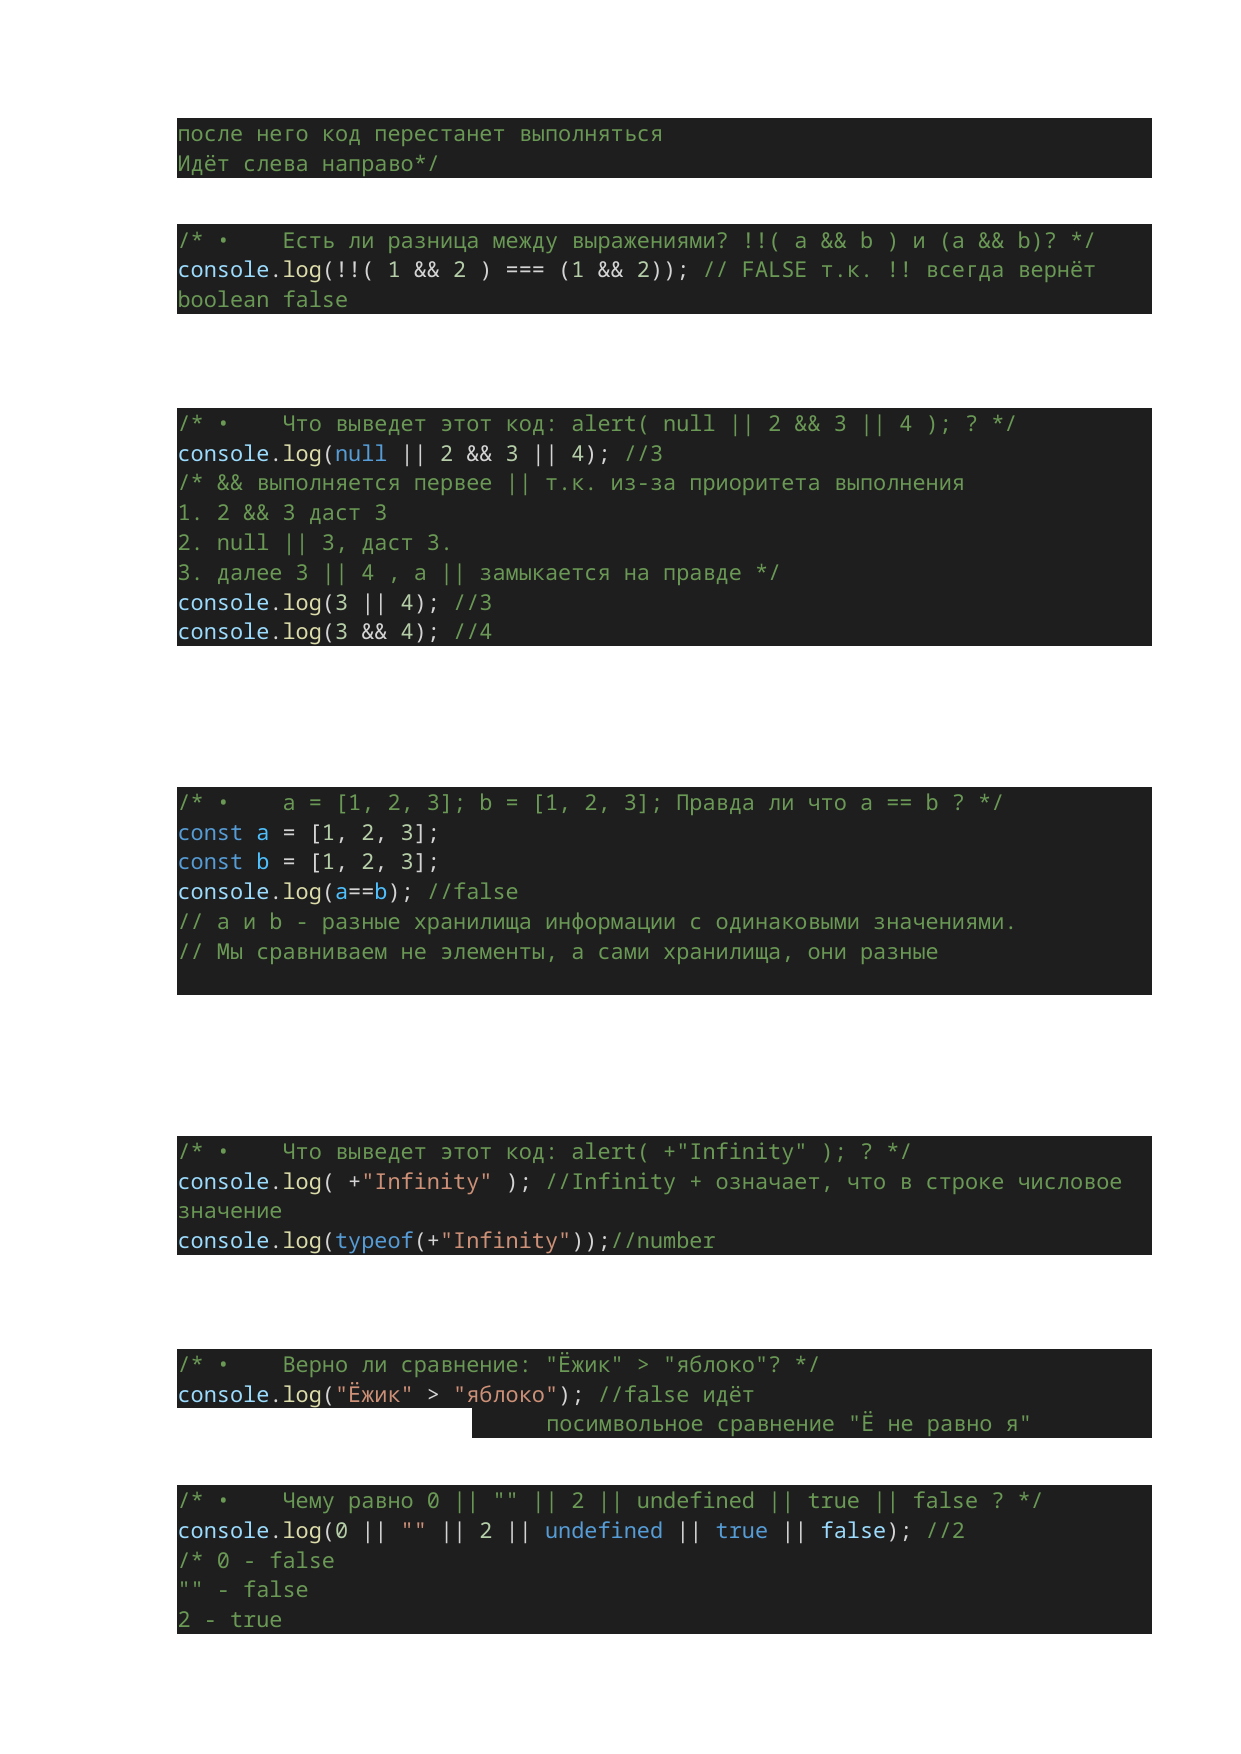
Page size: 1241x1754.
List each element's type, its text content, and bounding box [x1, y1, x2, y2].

text console.log(typeof(+"Infinity"));//number [177, 1225, 1152, 1255]
text console.log(null || 2 && 3 || 4); //3 [177, 437, 1152, 467]
text console.log(a==b); //false [177, 876, 1152, 906]
text console.log(!!( 1 && 2 ) === (1 && 2)); // FALSE т.к. !! всегда вернёт boolean false [177, 254, 1152, 314]
text /* • Чему равно 0 || "" || 2 || undefined || true || falsе ? */ [177, 1485, 1152, 1515]
text // a и b - разные хранилища информации с одинаковыми значениями. [177, 906, 1152, 936]
text посимвольное сравнение "Ё не равно я" [472, 1408, 1152, 1438]
text console.log("Ёжик" > "яблоко"); //false идёт [177, 1378, 1152, 1408]
text const b = [1, 2, 3]; [177, 846, 1152, 876]
text Идёт слева направо*/ [177, 148, 1152, 178]
text 3. далее 3 || 4 , а || замыкается на правде */ [177, 557, 1152, 586]
text console.log(0 || "" || 2 || undefined || true || falsе); //2 [177, 1515, 1152, 1544]
text 2. null || 3, даст 3. [177, 527, 1152, 557]
text /* • Верно ли сравнение: "Ёжик" > "яблоко"? */ [177, 1349, 1152, 1378]
text /* && выполняется первее || т.к. из-за приоритета выполнения [177, 467, 1152, 497]
text после него код перестанет выполняться [177, 118, 1152, 148]
text 1. 2 && 3 даст 3 [177, 497, 1152, 527]
text console.log( +"Infinity" ); //Infinity + означает, что в строке числовое значение [177, 1166, 1152, 1225]
text // Мы сравниваем не элементы, а сами хранилища, они разные [177, 936, 1152, 965]
text const a = [1, 2, 3]; [177, 816, 1152, 846]
text console.log(3 || 4); //3 [177, 586, 1152, 616]
text /* • Что выведет этот код: alert( +"Infinity" ); ? */ [177, 1136, 1152, 1166]
text "" - false [177, 1574, 1152, 1604]
text /* • Есть ли разница между выражениями? !!( a && b ) и (a && b)? */ [177, 224, 1152, 254]
text 2 - true [177, 1604, 1152, 1634]
text /* 0 - false [177, 1544, 1152, 1574]
text console.log(3 && 4); //4 [177, 616, 1152, 646]
text /* • a = [1, 2, 3]; b = [1, 2, 3]; Правда ли что a == b ? */ [177, 787, 1152, 816]
text /* • Что выведет этот код: alert( null || 2 && 3 || 4 ); ? */ [177, 408, 1152, 437]
